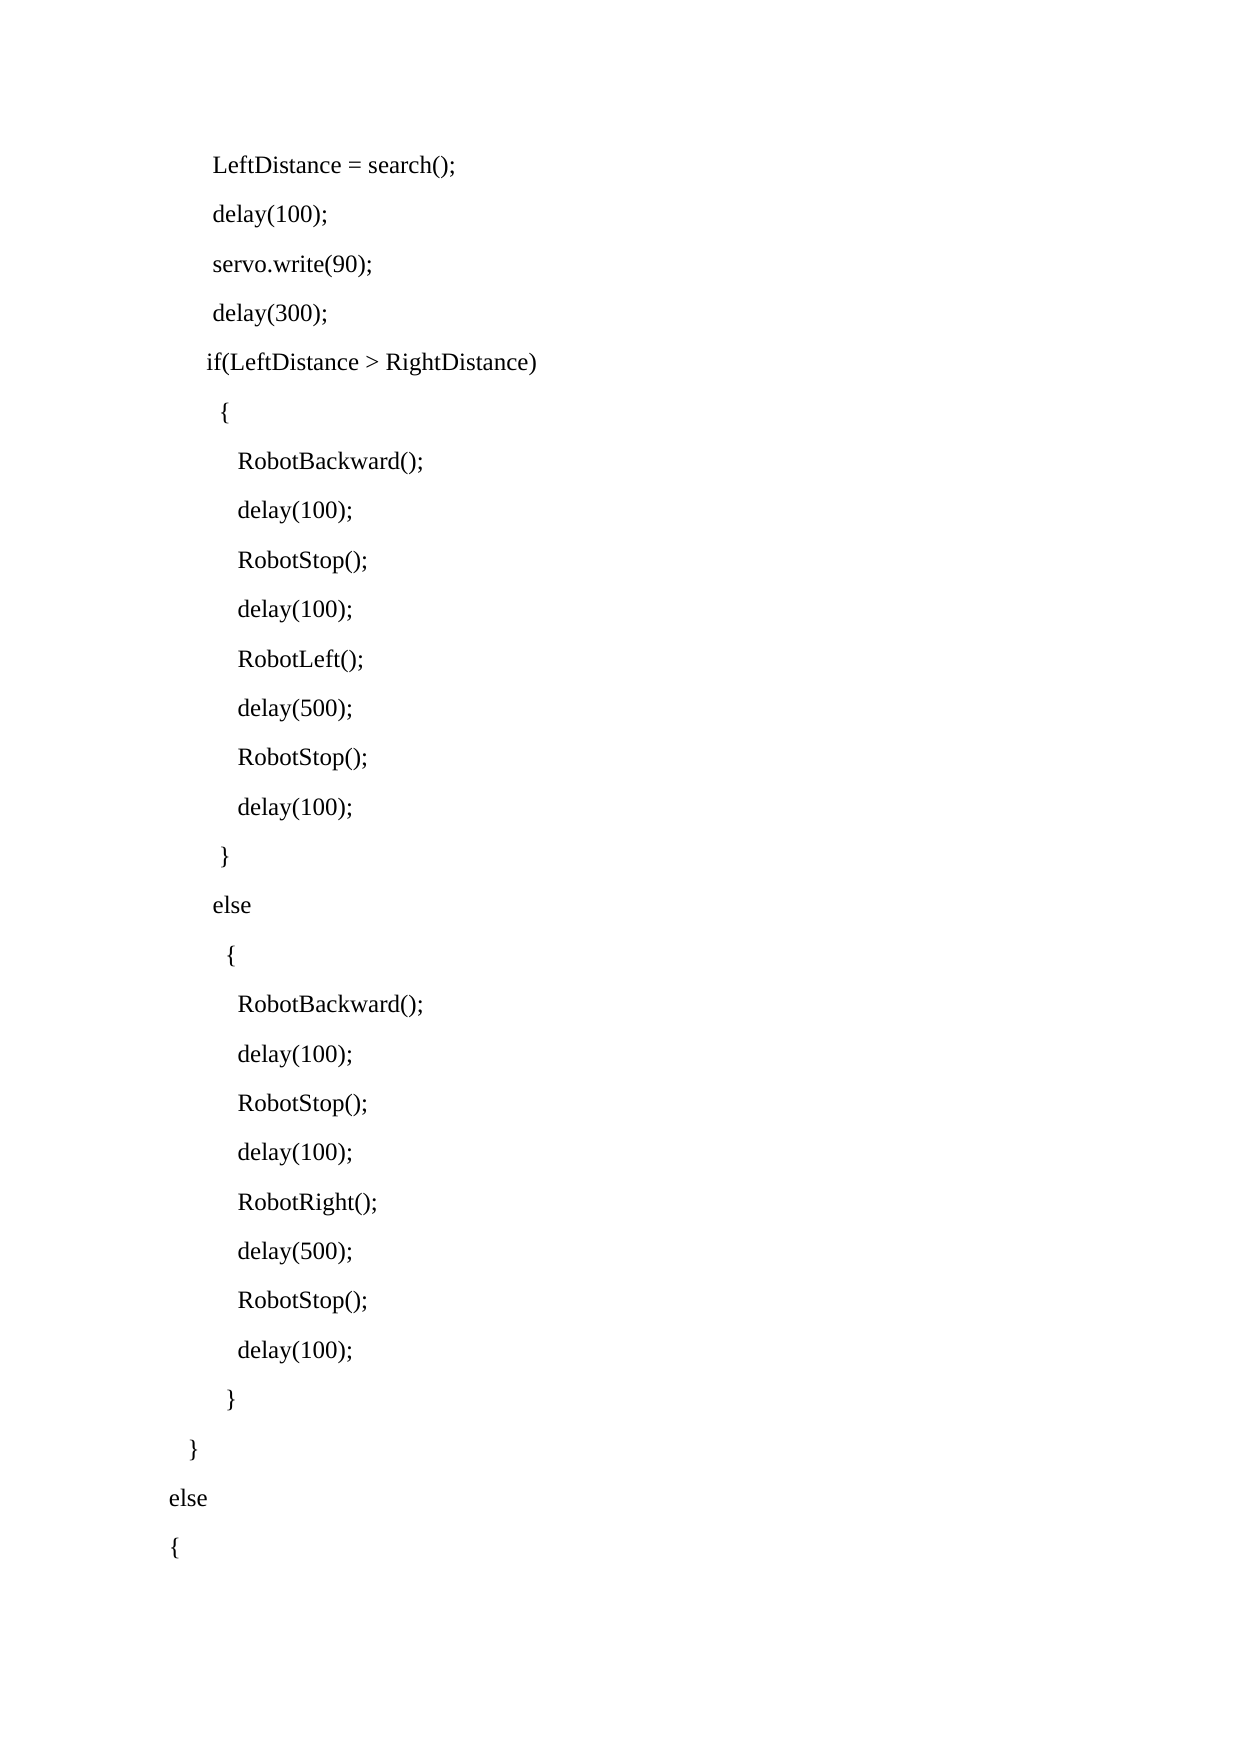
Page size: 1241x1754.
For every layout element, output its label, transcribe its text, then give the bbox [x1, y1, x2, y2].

text delay(100); [150, 594, 1073, 623]
text } [150, 1384, 1073, 1413]
text } [150, 1434, 1073, 1462]
text delay(100); [150, 1335, 1073, 1364]
text delay(300); [150, 298, 1073, 327]
text { [150, 397, 1073, 426]
text delay(500); [150, 693, 1073, 722]
text servo.write(90); [150, 249, 1073, 277]
text delay(100); [150, 1039, 1073, 1067]
text else [150, 891, 1073, 919]
text RobotLeft(); [150, 644, 1073, 672]
text delay(100); [150, 1137, 1073, 1166]
text RobotRight(); [150, 1187, 1073, 1216]
text RobotStop(); [150, 1286, 1073, 1314]
text delay(500); [150, 1236, 1073, 1265]
text delay(100); [150, 496, 1073, 524]
text delay(100); [150, 199, 1073, 228]
text LeftDistance = search(); [150, 150, 1073, 179]
text RobotStop(); [150, 1088, 1073, 1117]
text RobotStop(); [150, 742, 1073, 771]
text if(LeftDistance > RightDistance) [150, 347, 1073, 376]
text { [150, 940, 1073, 969]
text RobotStop(); [150, 545, 1073, 574]
text delay(100); [150, 792, 1073, 821]
text RobotBackward(); [150, 446, 1073, 475]
text { [150, 1532, 1073, 1561]
text else [150, 1483, 1073, 1512]
text RobotBackward(); [150, 989, 1073, 1018]
text } [150, 841, 1073, 870]
